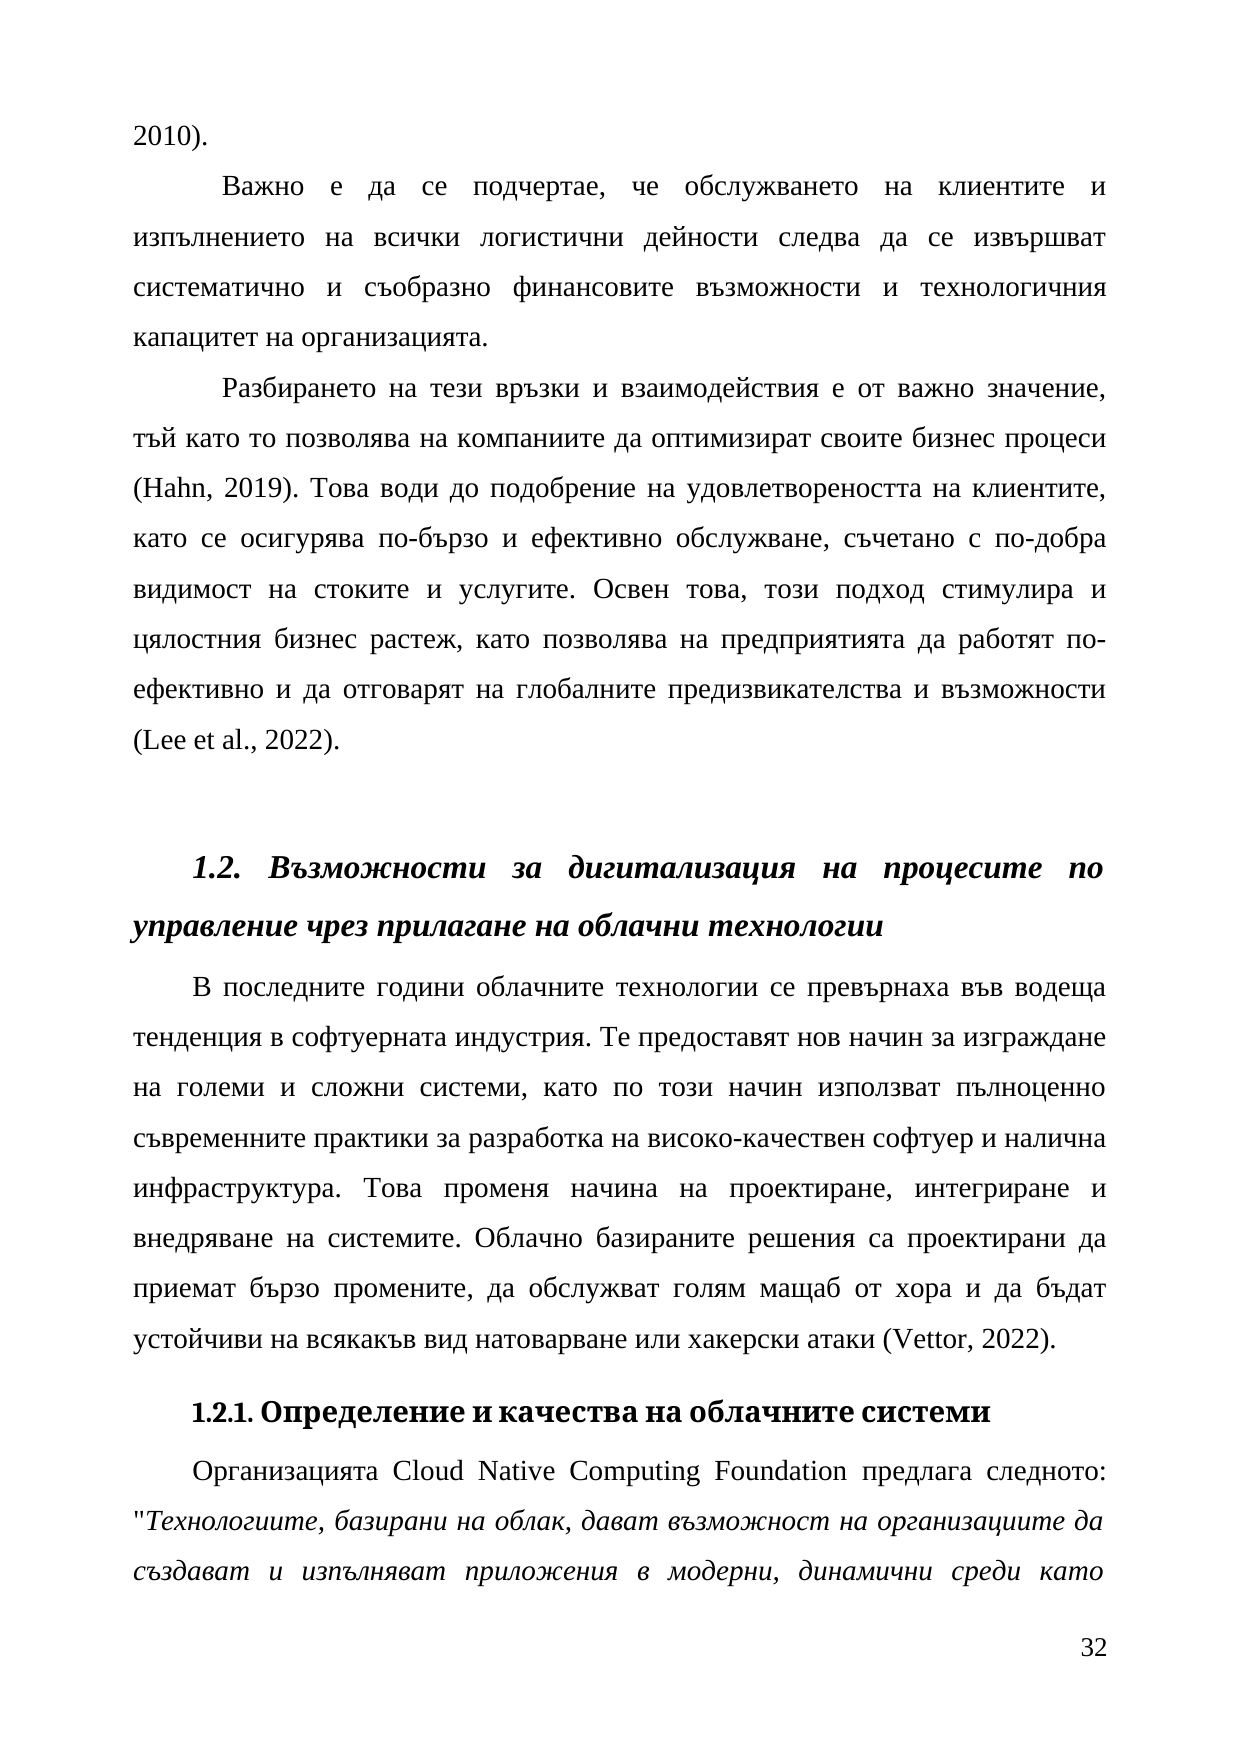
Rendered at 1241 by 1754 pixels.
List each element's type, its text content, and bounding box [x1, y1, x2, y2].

text В последните години облачните технологии се превърнаха във водеща тенденция в софтуерната индустрия. Те предоставят нов начин за изграждане на големи и сложни системи, като по този начин използват пълноценно съвременните практики за разработка на високо-качествен софтуер и налична инфраструктура. Това променя начина на проектиране, интегриране и внедряване на системите. Облачно базираните решения са проектирани да приемат бързо промените, да обслужват голям мащаб от хора и да бъдат устойчиви на всякакъв вид натоварване или хакерски атаки (Vettor, 2022). [133, 969, 1107, 1354]
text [133, 118, 1107, 152]
subtitle 1.2.1. Определение и качества на облачните системи [133, 1396, 1107, 1430]
text Важно е да се подчертае, че обслужването на клиентите и изпълнението на всички логистични дейности следва да се извършват систематично и съобразно финансовите възможности и технологичния капацитет на организацията. [133, 168, 1107, 353]
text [133, 1453, 1107, 1587]
text Разбирането на тези връзки и взаимодействия е от важно значение, тъй като то позволява на компаниите да оптимизират своите бизнес процеси (Hahn, 2019). Това води до подобрение на удовлетвореността на клиентите, като се осигурява по-бързо и ефективно обслужване, съчетано с по-добра видимост на стоките и услугите. Освен това, този подход стимулира и цялостния бизнес растеж, като позволява на предприятията да работят по-ефективно и да отговарят на глобалните предизвикателства и възможности (Lee et al., 2022). [133, 370, 1107, 755]
subtitle 1.2. Възможности за дигитализация на процесите по управление чрез прилагане на облачни технологии [133, 847, 1107, 943]
